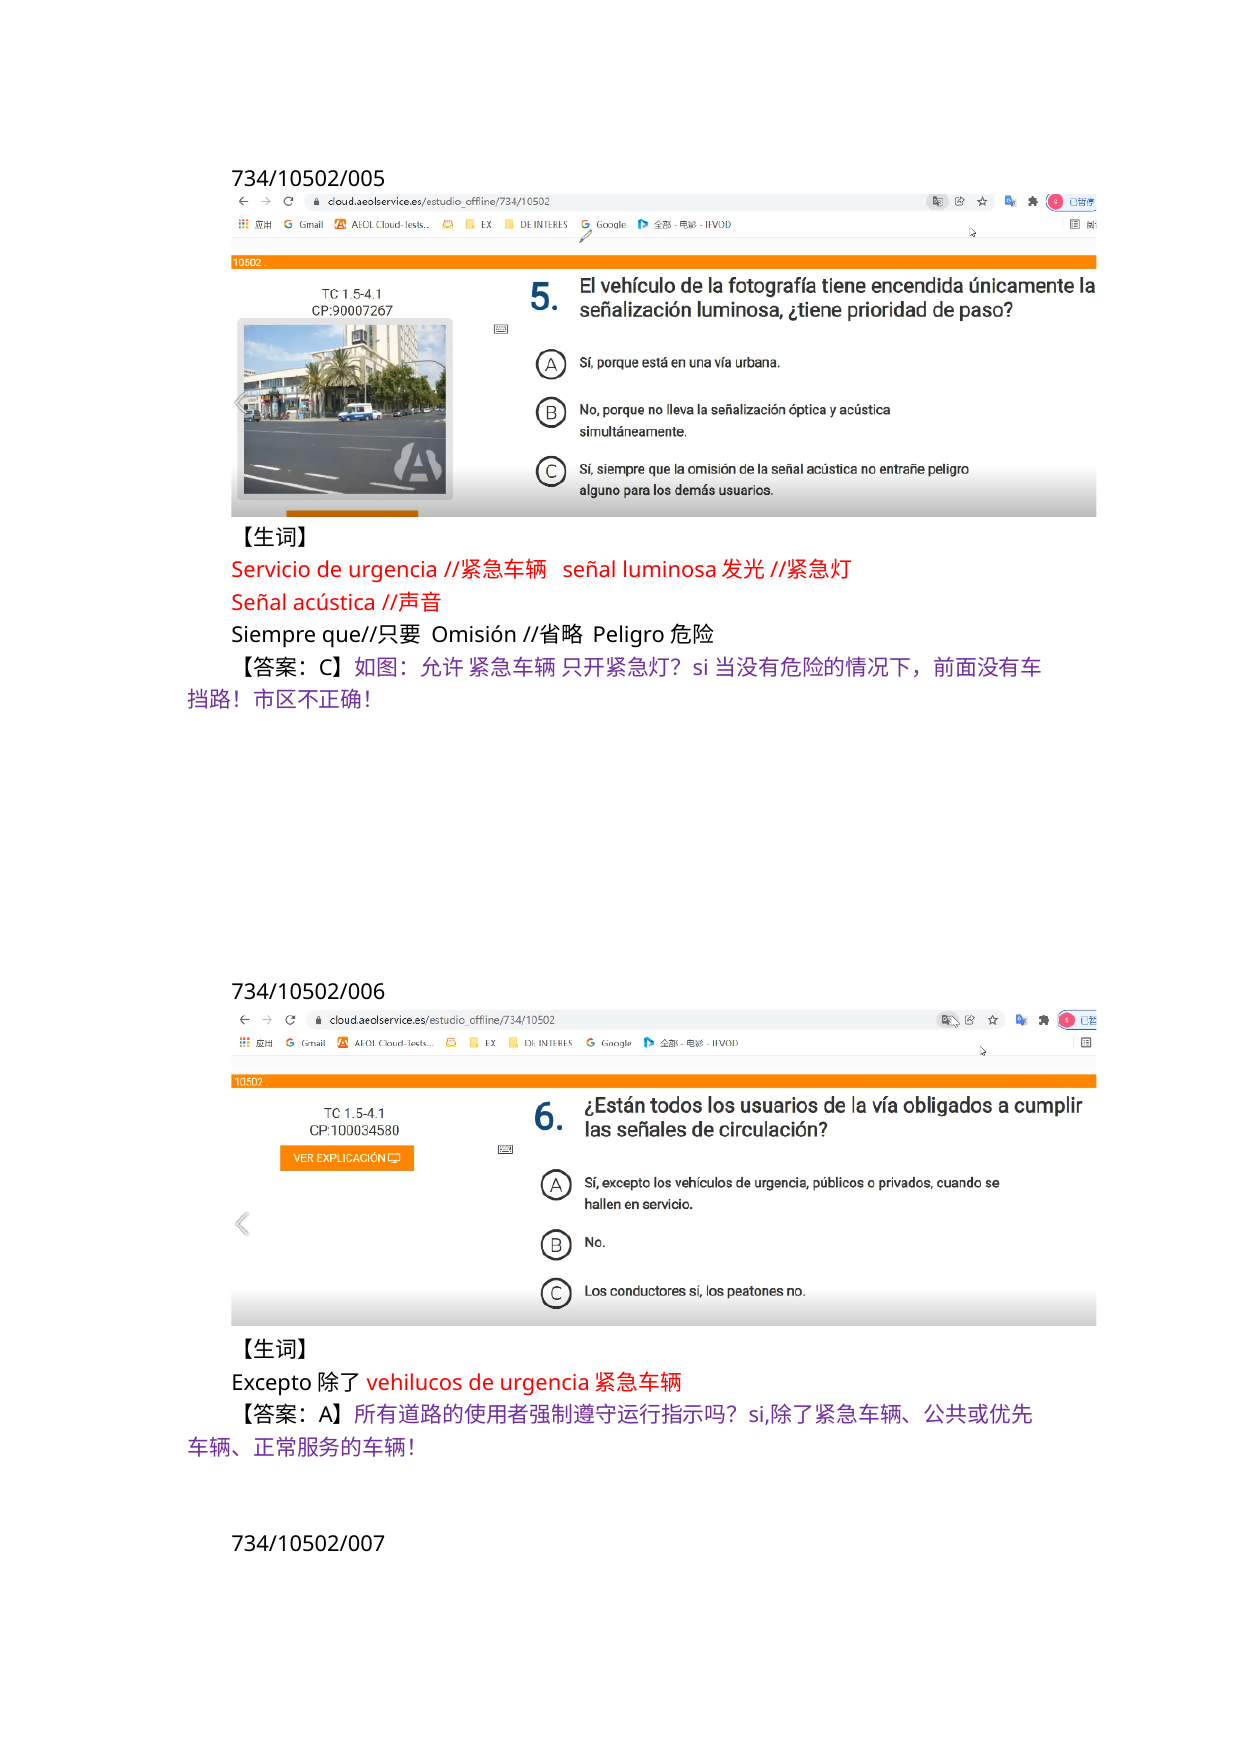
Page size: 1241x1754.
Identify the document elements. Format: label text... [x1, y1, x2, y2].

picture [231, 1007, 1097, 1326]
text 734/10502/005 [187, 162, 1053, 194]
text 【生词】 [187, 519, 1053, 552]
text 【答案：C】如图：允许 紧急车辆 只开紧急灯？si 当没有危险的情况下，前面没有车挡路！市区不正确！ [187, 649, 1053, 714]
text Señal acústica //声音 [187, 584, 1053, 617]
text 734/10502/006 [187, 974, 1053, 1007]
picture [231, 194, 1097, 517]
text Servicio de urgencia //紧急车辆 señal luminosa发光 //紧急灯 [187, 552, 1053, 584]
text Excepto 除了 vehilucos de urgencia紧急车辆 [187, 1364, 1053, 1397]
text 【生词】 [187, 1332, 1053, 1364]
text 【答案：A】所有道路的使用者强制遵守运行指示吗？si,除了紧急车辆、公共或优先车辆、正常服务的车辆！ [187, 1397, 1053, 1462]
text Siempre que//只要 Omisión //省略 Peligro 危险 [187, 617, 1053, 649]
text 734/10502/007 [187, 1527, 1053, 1559]
